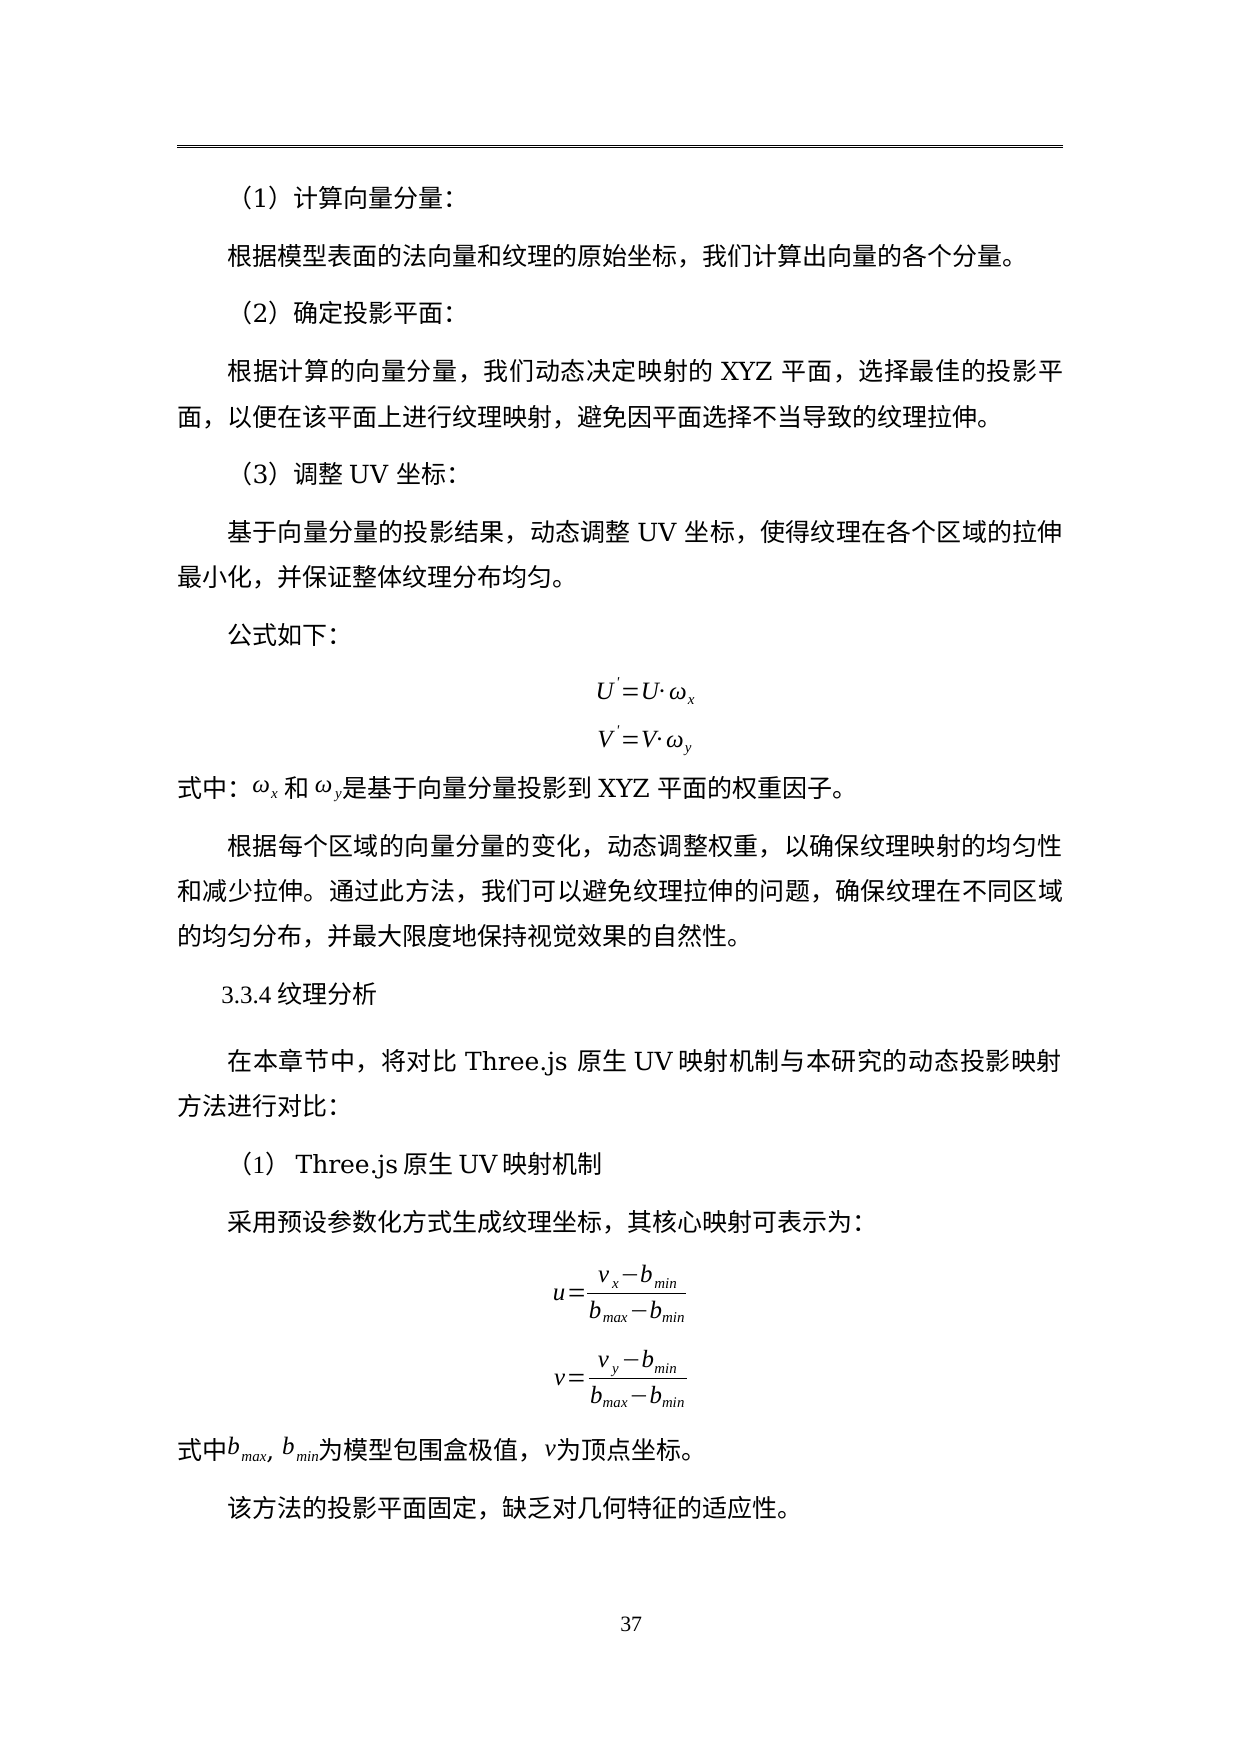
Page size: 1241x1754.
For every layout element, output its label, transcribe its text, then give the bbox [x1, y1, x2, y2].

text 在本章节中，将对比 Three.js 原生UV映射机制与本研究的动态投影映射方法进行对比： [177, 1041, 1063, 1123]
text 基于向量分量的投影结果，动态调整 UV 坐标，使得纹理在各个区域的拉伸最小化，并保证整体纹理分布均匀。 [177, 513, 1063, 594]
text 式中, 为模型包围盒极值，为顶点坐标。 [177, 1430, 1063, 1467]
text 采用预设参数化方式生成纹理坐标，其核心映射可表示为： [177, 1202, 1063, 1239]
text 根据每个区域的向量分量的变化，动态调整权重，以确保纹理映射的均匀性和减少拉伸。通过此方法，我们可以避免纹理拉伸的问题，确保纹理在不同区域的均匀分布，并最大限度地保持视觉效果的自然性。 [177, 826, 1063, 953]
text 3.3.4 纹理分析 [177, 974, 1063, 1011]
text （2）确定投影平面： [177, 294, 1063, 330]
text （3）调整 UV 坐标： [177, 455, 1063, 491]
text （1）计算向量分量： [177, 178, 1063, 214]
text 根据模型表面的法向量和纹理的原始坐标，我们计算出向量的各个分量。 [177, 236, 1063, 272]
text 式中： 和 是基于向量分量投影到 XYZ 平面的权重因子。 [177, 768, 1063, 804]
text 根据计算的向量分量，我们动态决定映射的 XYZ 平面，选择最佳的投影平面，以便在该平面上进行纹理映射，避免因平面选择不当导致的纹理拉伸。 [177, 352, 1063, 433]
text 该方法的投影平面固定，缺乏对几何特征的适应性。 [177, 1488, 1063, 1524]
text （1） Three.js原生UV映射机制 [177, 1144, 1063, 1181]
text 公式如下： [177, 616, 1063, 652]
